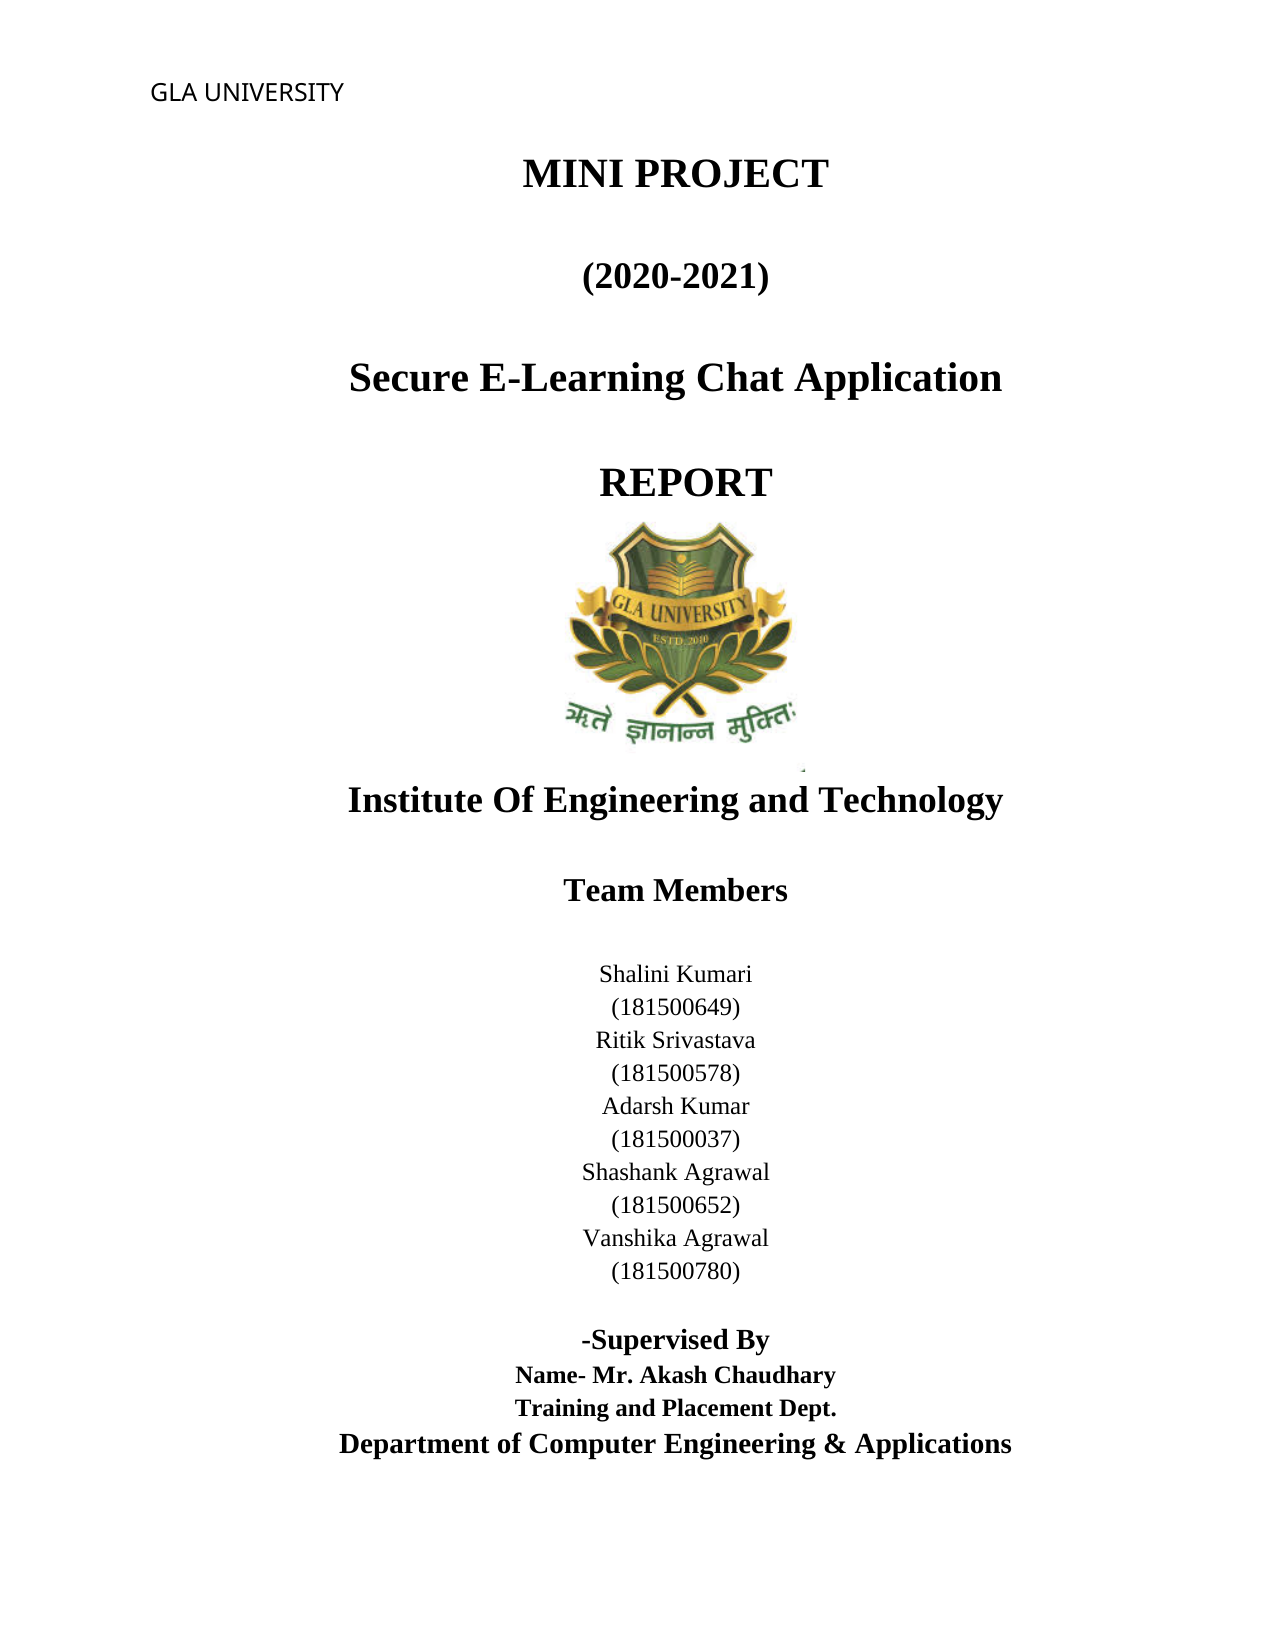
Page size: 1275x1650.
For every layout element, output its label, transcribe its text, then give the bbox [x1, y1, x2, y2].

picture [546, 512, 806, 772]
text Institute Of Engineering and Technology [150, 777, 1201, 820]
text Name- Mr. Akash Chaudhary [150, 1361, 1201, 1389]
text Team Members [150, 871, 1201, 909]
text (181500652) [150, 1190, 1201, 1219]
text (181500578) [150, 1058, 1201, 1087]
text Shashank Agrawal [150, 1157, 1201, 1186]
text Shalini Kumari [150, 959, 1201, 987]
text REPORT [150, 457, 1201, 505]
text (181500780) [150, 1256, 1201, 1285]
text -Supervised By [150, 1322, 1201, 1356]
text MINI PROJECT [150, 149, 1201, 197]
text Department of Computer Engineering & Applications [150, 1427, 1201, 1460]
text Ritik Srivastava [150, 1025, 1201, 1053]
text Secure E-Learning Chat Application [150, 353, 1201, 401]
text Training and Placement Dept. [150, 1393, 1201, 1422]
text (181500649) [150, 992, 1201, 1021]
text Vanshika Agrawal [150, 1223, 1201, 1252]
text (181500037) [150, 1124, 1201, 1153]
text (2020-2021) [150, 253, 1201, 297]
text Adarsh Kumar [150, 1091, 1201, 1119]
